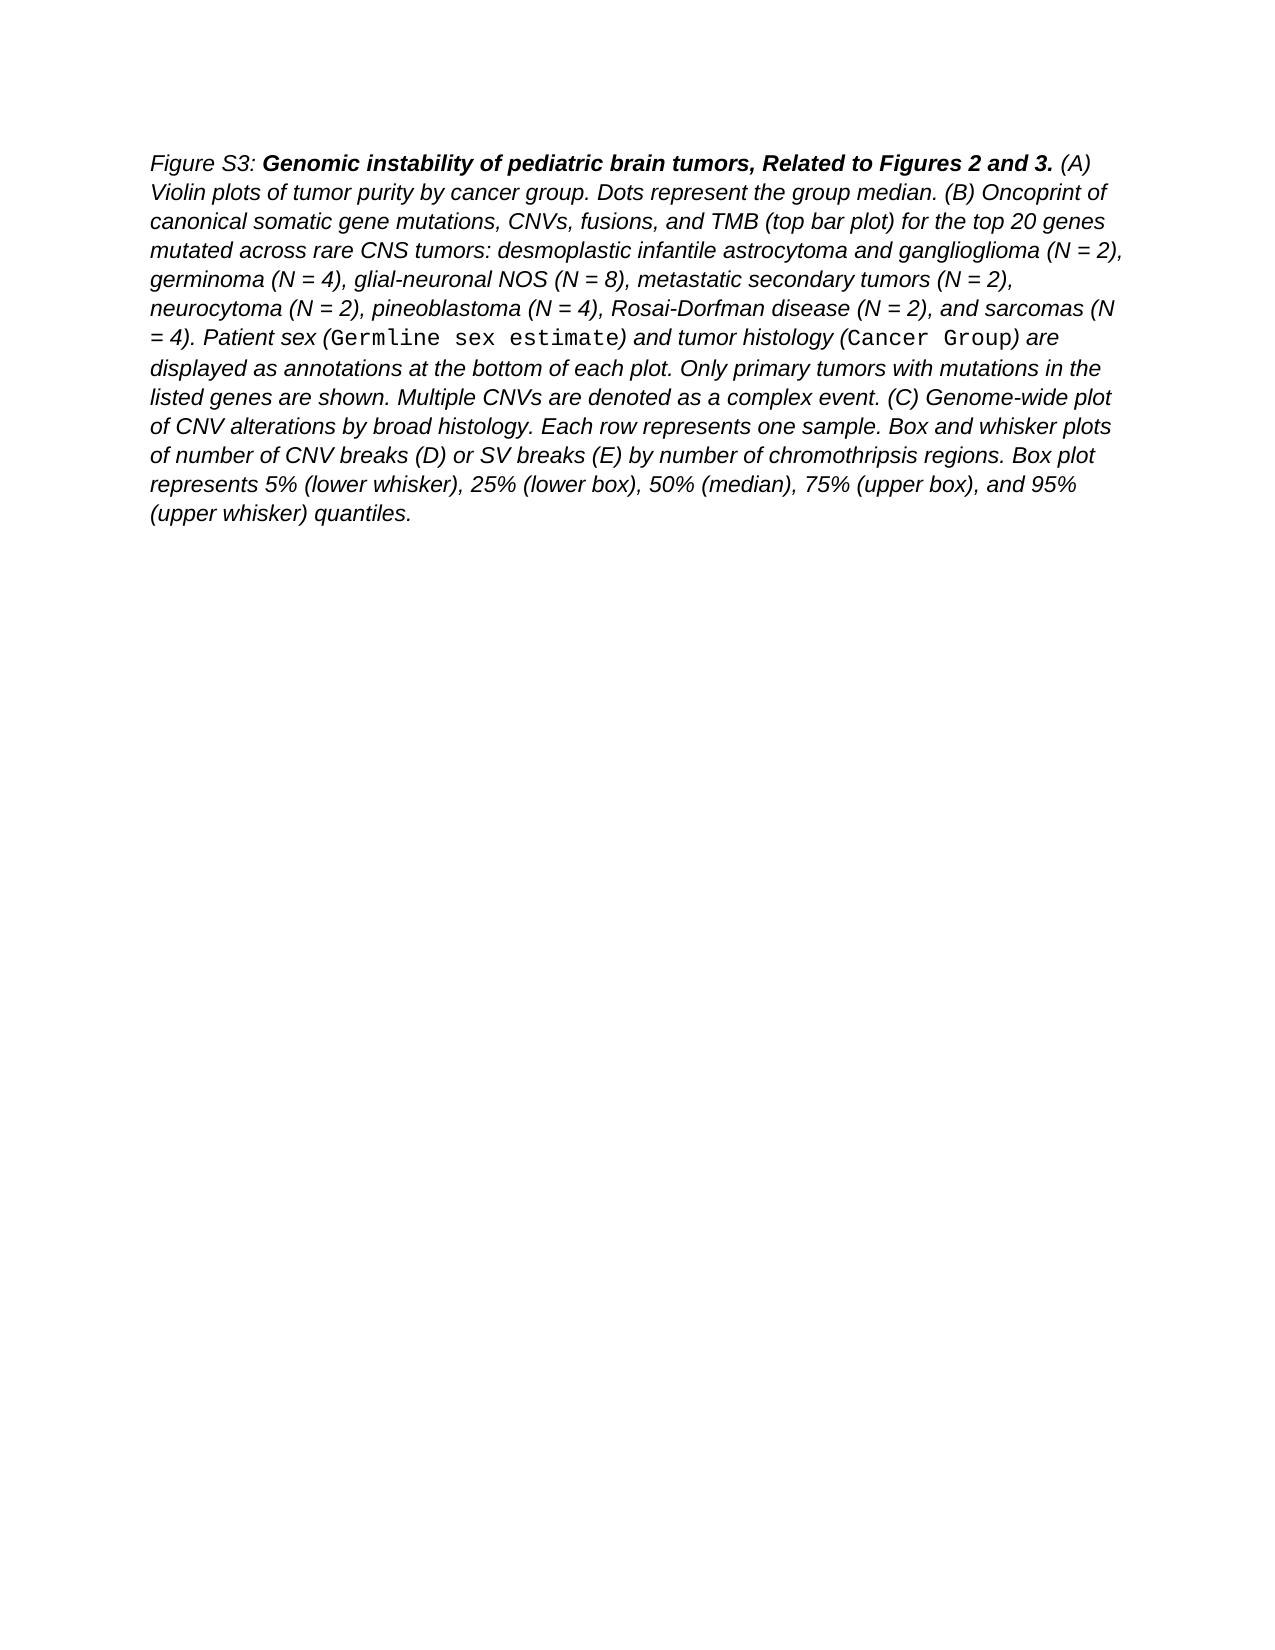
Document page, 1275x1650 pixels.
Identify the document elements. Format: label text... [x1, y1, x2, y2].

text Figure S3: Genomic instability of pediatric brain tumors, Related to Figures 2 and 3. (A) Violin plots of tumor purity by cancer group. Dots represent the group median. (B) Oncoprint of canonical somatic gene mutations, CNVs, fusions, and TMB (top bar plot) for the top 20 genes mutated across rare CNS tumors: desmoplastic infantile astrocytoma and ganglioglioma (N = 2), germinoma (N = 4), glial-neuronal NOS (N = 8), metastatic secondary tumors (N = 2), neurocytoma (N = 2), pineoblastoma (N = 4), Rosai-Dorfman disease (N = 2), and sarcomas (N = 4). Patient sex (Germline sex estimate) and tumor histology (Cancer Group) are displayed as annotations at the bottom of each plot. Only primary tumors with mutations in the listed genes are shown. Multiple CNVs are denoted as a complex event. (C) Genome-wide plot of CNV alterations by broad histology. Each row represents one sample. Box and whisker plots of number of CNV breaks (D) or SV breaks (E) by number of chromothripsis regions. Box plot represents 5% (lower whisker), 25% (lower box), 50% (median), 75% (upper box), and 95% (upper whisker) quantiles. [150, 150, 1125, 526]
